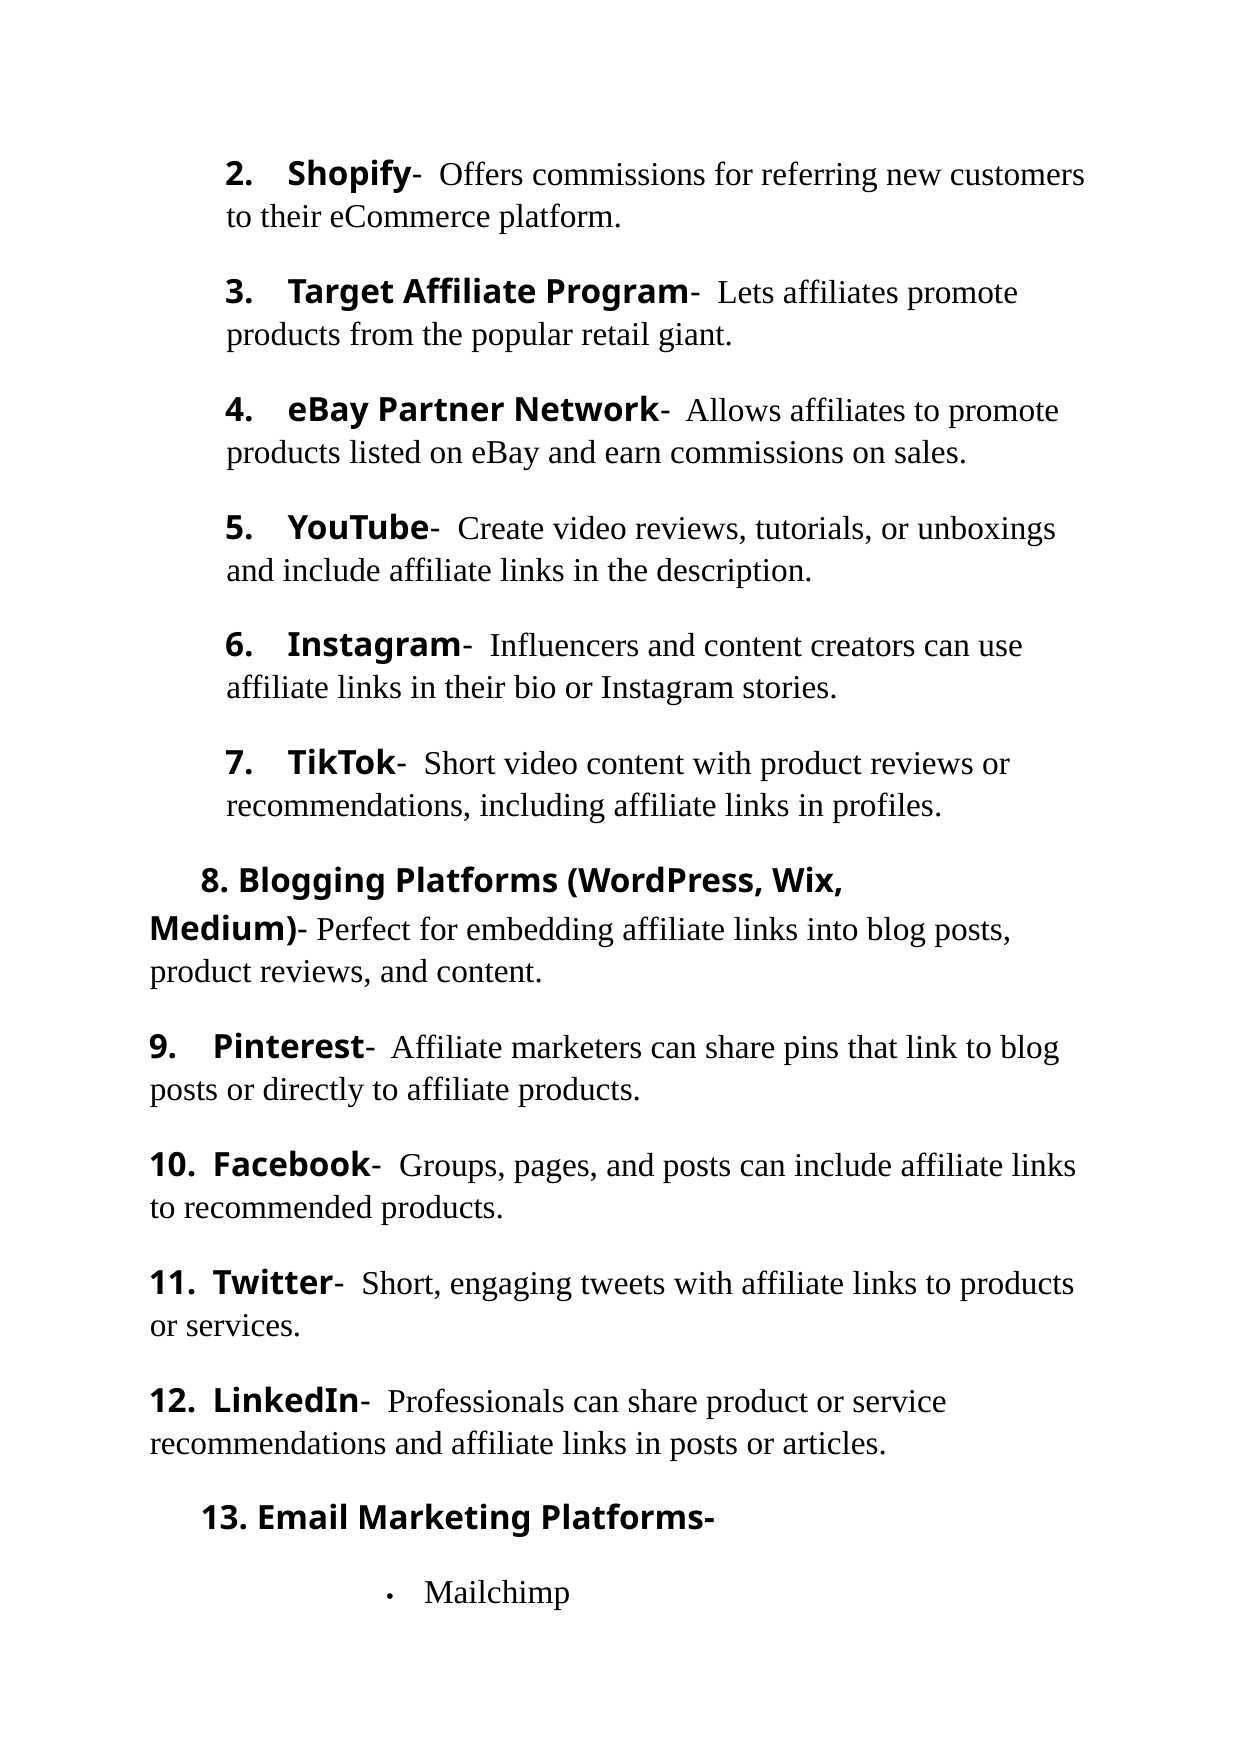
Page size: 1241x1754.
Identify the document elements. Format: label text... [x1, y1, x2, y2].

list eBay Partner Network- Allows affiliates to promote products listed on eBay and earn commissions on sales. [225, 386, 1094, 471]
list Facebook- Groups, pages, and posts can include affiliate links to recommended products. [148, 1141, 1094, 1226]
list Target Affiliate Program- Lets affiliates promote products from the popular retail giant. [225, 268, 1094, 353]
list Shopify- Offers commissions for referring new customers to their eCommerce platform. [225, 150, 1094, 235]
list LinkedIn- Professionals can share product or service recommendations and affiliate links in posts or articles. [148, 1376, 1094, 1461]
list YouTube- Create video reviews, tutorials, or unboxings and include affiliate links in the description. [225, 503, 1094, 588]
subtitle 13. Email Marketing Platforms- [148, 1494, 1144, 1539]
list Pinterest- Affiliate marketers can share pins that link to blog posts or directly to affiliate products. [148, 1023, 1094, 1108]
list Instagram- Influencers and content creators can use affiliate links in their bio or Instagram stories. [225, 621, 1094, 706]
subtitle 8. Blogging Platforms (WordPress, Wix, [148, 857, 1144, 902]
list TikTok- Short video content with product reviews or recommendations, including affiliate links in profiles. [225, 739, 1094, 824]
list Twitter- Short, engaging tweets with affiliate links to products or services. [148, 1258, 1094, 1343]
list Mailchimp [386, 1572, 1094, 1610]
text Medium)- Perfect for embedding affiliate links into blog posts, product reviews, and content. [148, 905, 1094, 990]
